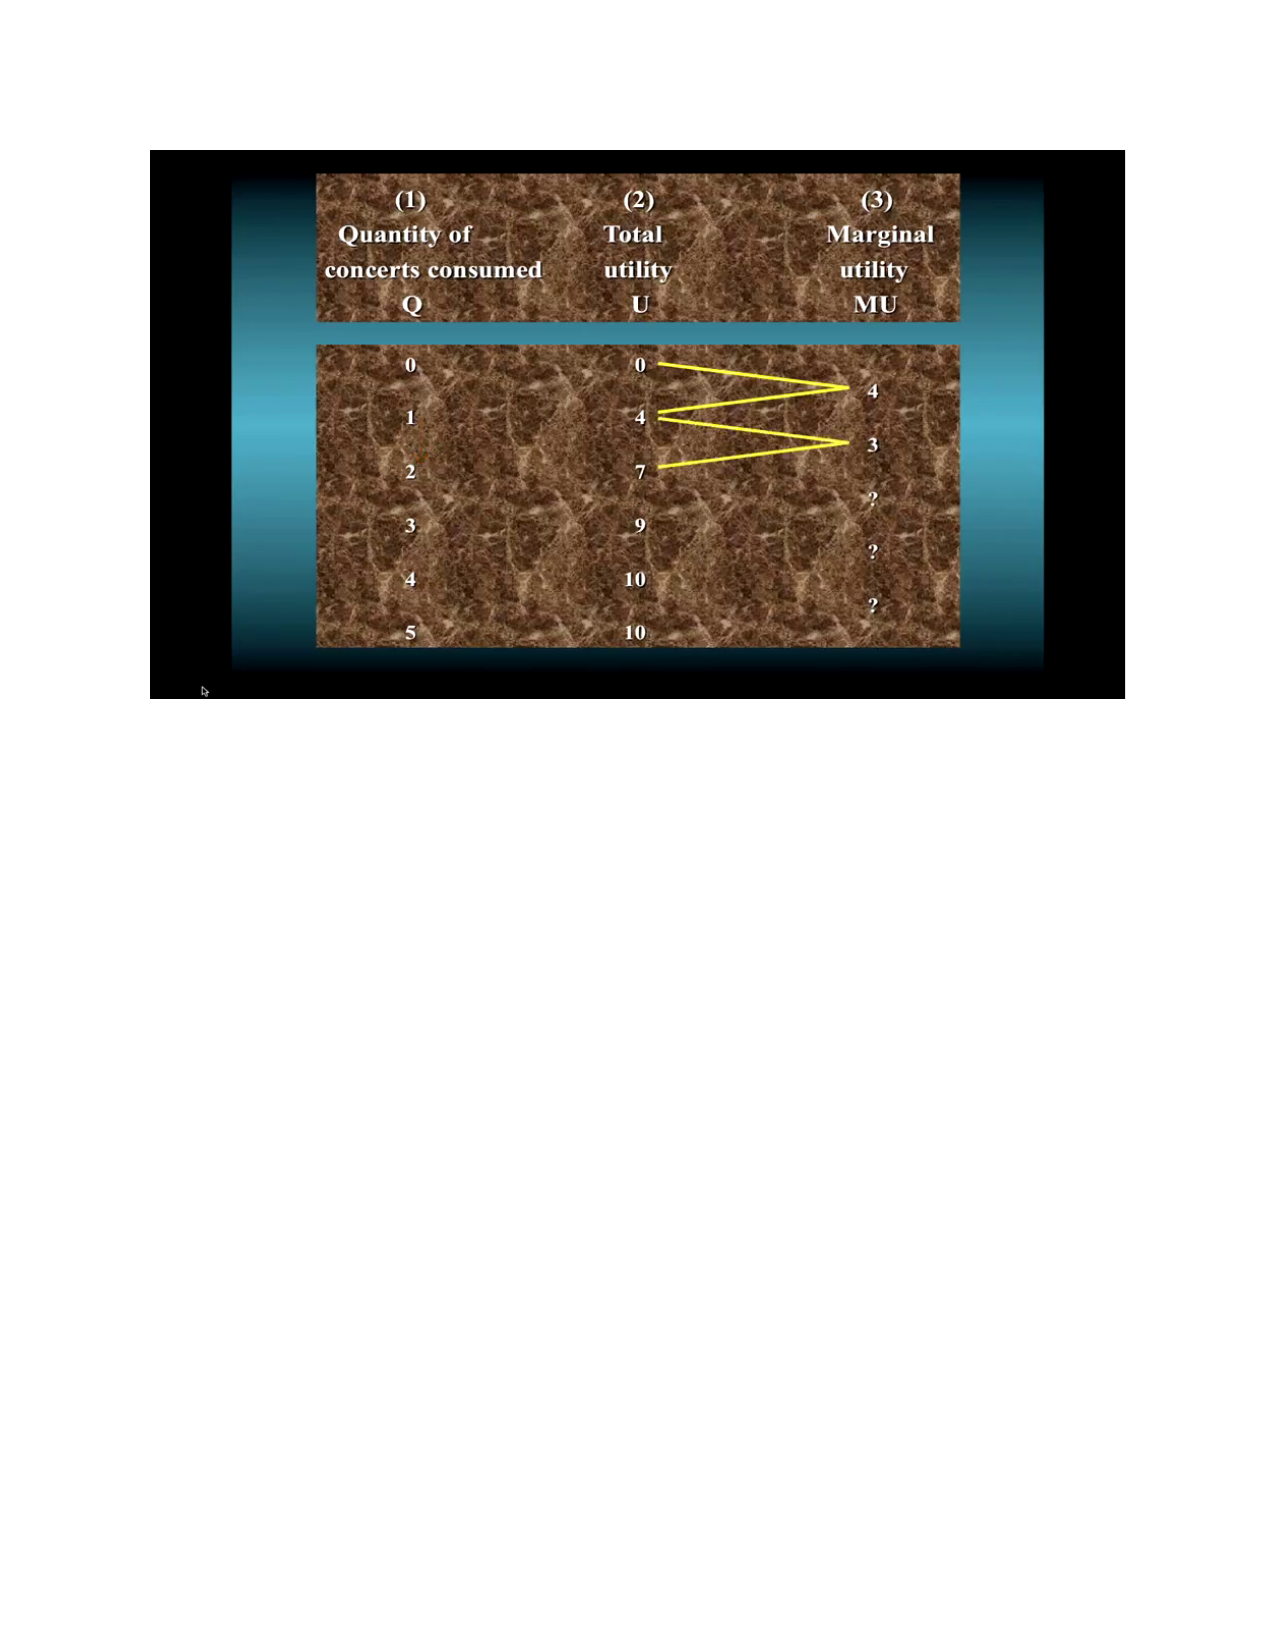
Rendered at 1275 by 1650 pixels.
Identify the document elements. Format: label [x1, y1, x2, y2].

picture [150, 150, 1125, 699]
